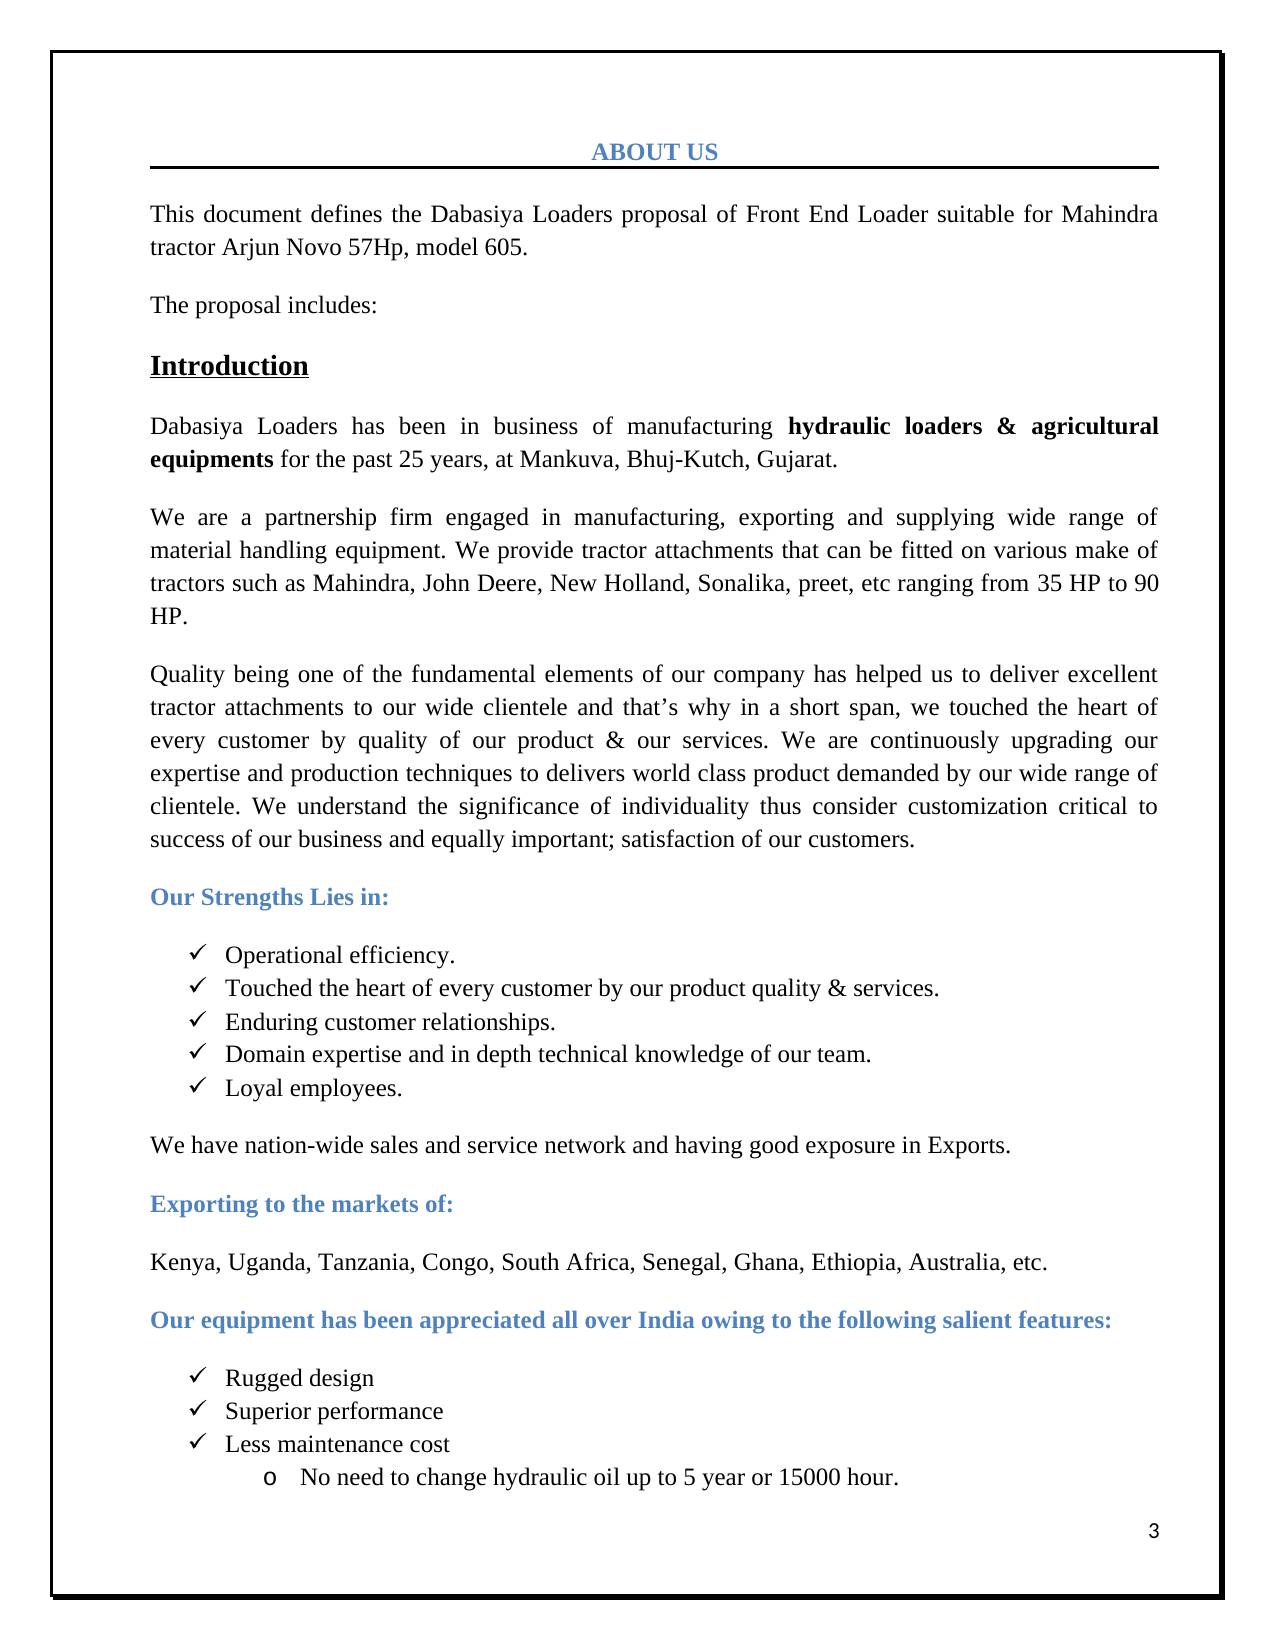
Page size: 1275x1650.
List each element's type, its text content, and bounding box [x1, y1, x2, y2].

list Superior performance [187, 1396, 1159, 1424]
list Operational efficiency. [187, 941, 1159, 969]
list No need to change hydraulic oil up to 5 year or 15000 hour. [262, 1462, 1159, 1493]
text Exporting to the markets of: [150, 1189, 1159, 1217]
text Kenya, Uganda, Tanzania, Congo, South Africa, Senegal, Ghana, Ethiopia, Australia, etc. [150, 1247, 1159, 1275]
text Our equipment has been appreciated all over India owing to the following salient features: [150, 1305, 1159, 1333]
text The proposal includes: [150, 290, 1159, 318]
text We have nation-wide sales and service network and having good exposure in Exports. [150, 1131, 1159, 1159]
list Touched the heart of every customer by our product quality & services. [187, 973, 1159, 1002]
text Our Strengths Lies in: [150, 882, 1159, 911]
subtitle ABOUT US [150, 137, 1159, 166]
list Enduring customer relationships. [187, 1007, 1159, 1035]
list Domain expertise and in depth technical knowledge of our team. [187, 1039, 1159, 1068]
list Rugged design [187, 1363, 1159, 1391]
text Quality being one of the fundamental elements of our company has helped us to deliver excellent tractor attachments to our wide clientele and that’s why in a short span, we touched the heart of every customer by quality of our product & our services. We are continuously upgrading our expertise and production techniques to delivers world class product demanded by our wide range of clientele. We understand the significance of individuality thus consider customization critical to success of our business and equally important; satisfaction of our customers. [150, 659, 1159, 853]
list Less maintenance cost [187, 1429, 1159, 1457]
text Introduction [150, 348, 1159, 381]
list Loyal employees. [187, 1073, 1159, 1101]
text This document defines the Dabasiya Loaders proposal of Front End Loader suitable for Mahindra tractor Arjun Novo 57Hp, model 605. [150, 199, 1159, 260]
text Dabasiya Loaders has been in business of manufacturing hydraulic loaders & agricultural equipments for the past 25 years, at Mankuva, Bhuj-Kutch, Gujarat. [150, 411, 1159, 473]
text We are a partnership firm engaged in manufacturing, exporting and supplying wide range of material handling equipment. We provide tractor attachments that can be fitted on various make of tractors such as Mahindra, John Deere, New Holland, Sonalika, preet, etc ranging from 35 HP to 90 HP. [150, 502, 1159, 630]
